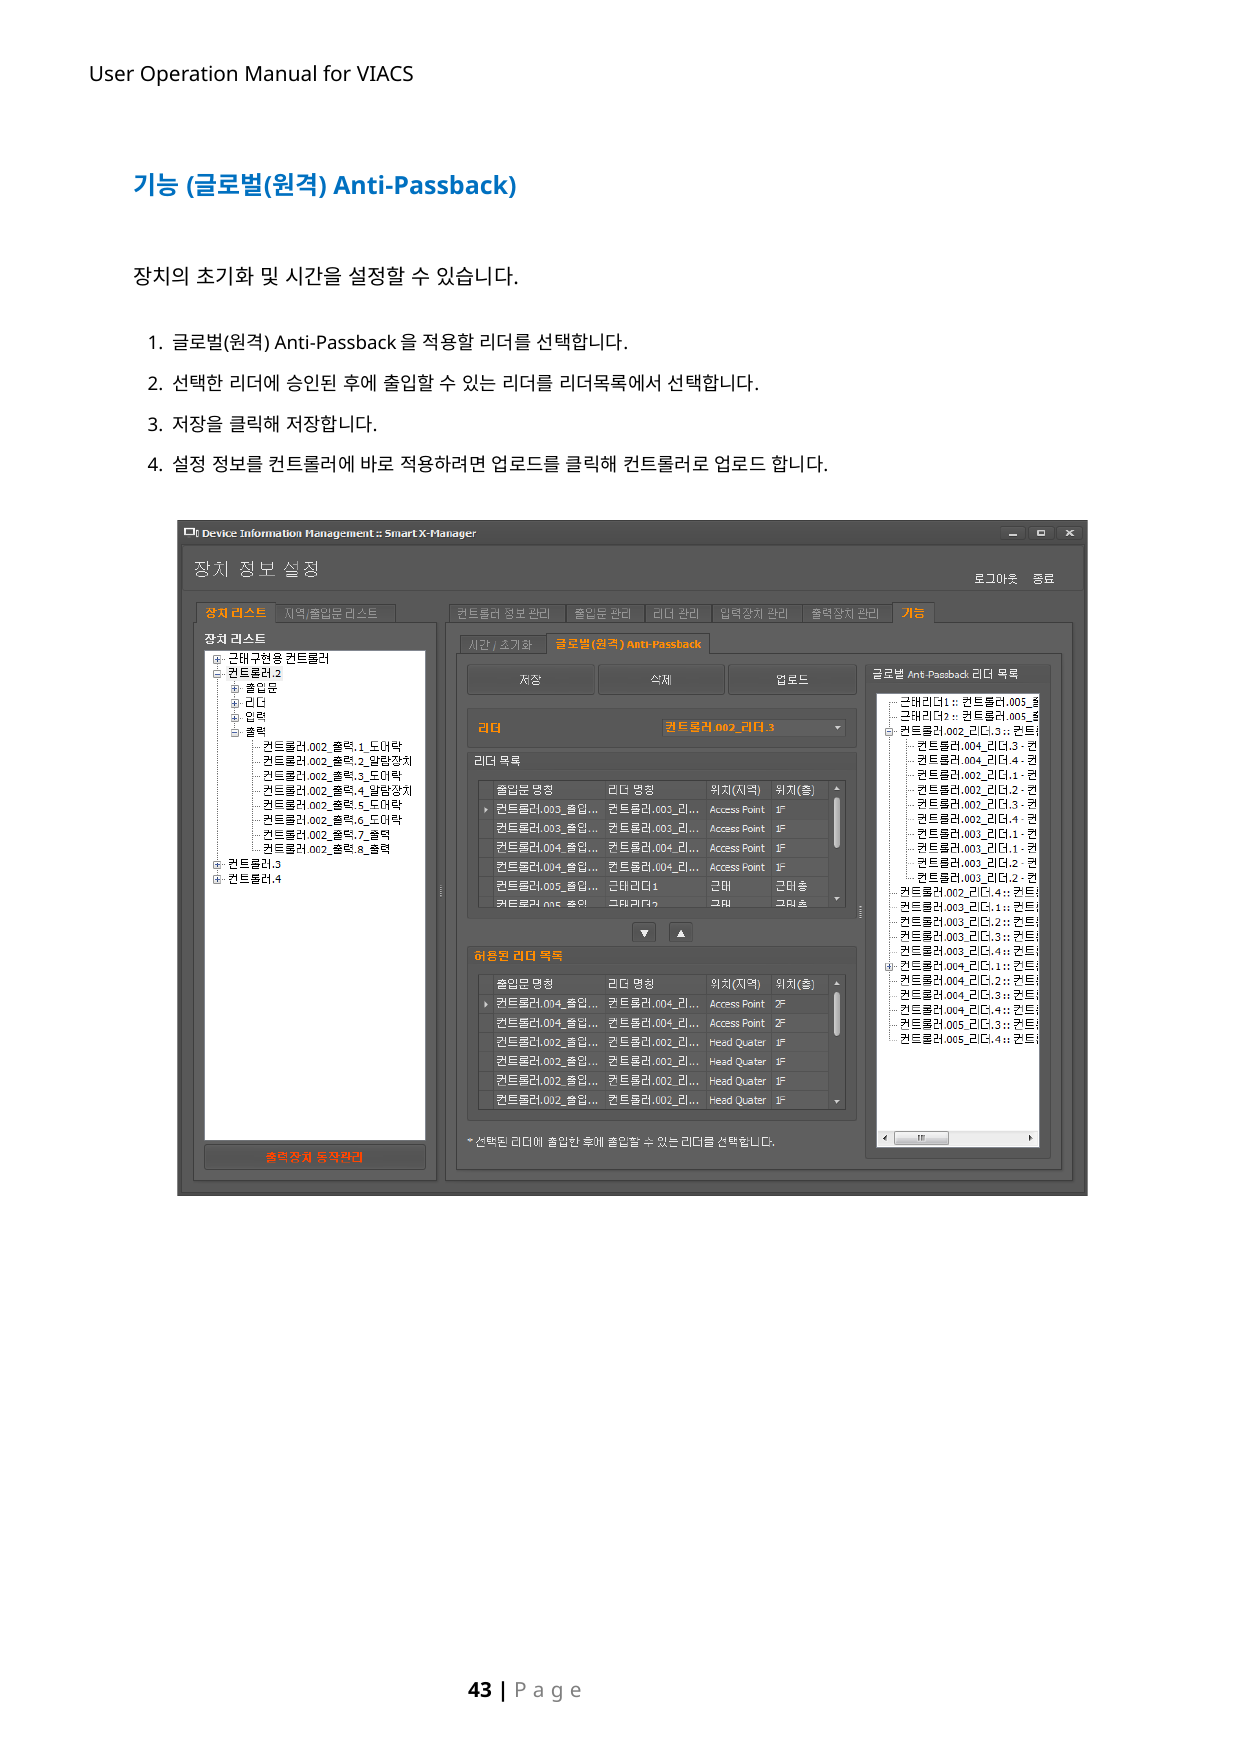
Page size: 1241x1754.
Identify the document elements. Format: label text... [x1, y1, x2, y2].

list 저장을 클릭해 저장합니다. [133, 409, 1152, 437]
picture [177, 520, 1088, 1196]
list 설정 정보를 컨트롤러에 바로 적용하려면 업로드를 클릭해 컨트롤러로 업로드 합니다. [133, 450, 1152, 477]
text 장치의 초기화 및 시간을 설정할 수 있습니다. [133, 261, 1152, 291]
list 글로벌(원격) Anti-Passback을 적용할 리더를 선택합니다. [133, 328, 1152, 355]
list 선택한 리더에 승인된 후에 출입할 수 있는 리더를 리더목록에서 선택합니다. [133, 369, 1152, 396]
text 기능 (글로벌(원격) Anti-Passback) [133, 165, 1152, 202]
